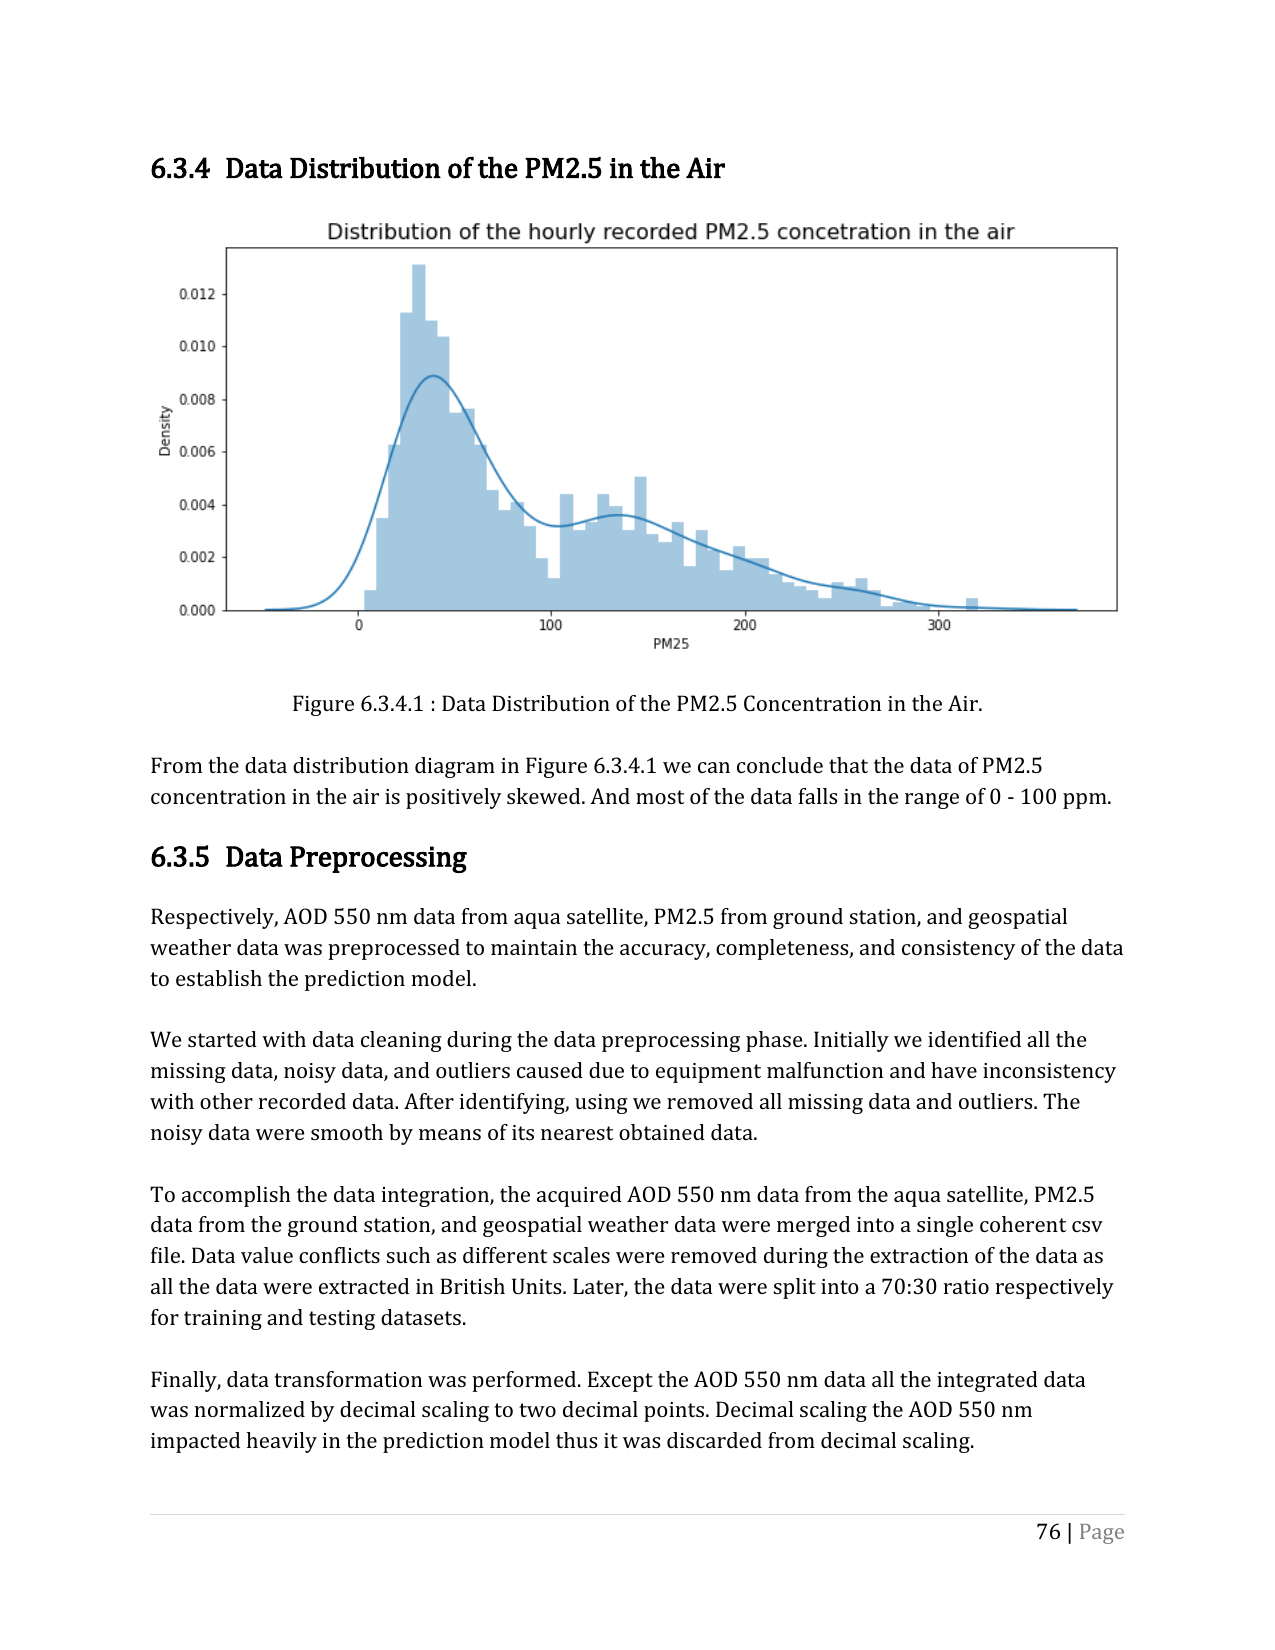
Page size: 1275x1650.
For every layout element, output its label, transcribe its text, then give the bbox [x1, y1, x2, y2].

text To accomplish the data integration, the acquired AOD 550 nm data from the aqua satellite, PM2.5 data from the ground station, and geospatial weather data were merged into a single coherent csv file. Data value conflicts such as different scales were removed during the extraction of the data as all the data were extracted in British Units. Later, the data were split into a 70:30 ratio respectively for training and testing datasets. [150, 1180, 1125, 1330]
text Finally, data transformation was performed. Except the AOD 550 nm data all the integrated data was normalized by decimal scaling to two decimal points. Decimal scaling the AOD 550 nm impacted heavily in the prediction model thus it was discarded from decimal scaling. [150, 1365, 1125, 1454]
subtitle 6.3.4 Data Distribution of the PM2.5 in the Air [150, 150, 1125, 184]
picture [150, 214, 1125, 661]
text We started with data cleaning during the data preprocessing phase. Initially we identified all the missing data, noisy data, and outliers caused due to equipment malfunction and have inconsistency with other recorded data. After identifying, using we removed all missing data and outliers. The noisy data were smooth by means of its nearest obtained data. [150, 1026, 1125, 1145]
text From the data distribution diagram in Figure 6.3.4.1 we can conclude that the data of PM2.5 concentration in the air is positively skewed. And most of the data falls in the range of 0 - 100 ppm. [150, 752, 1125, 809]
text Figure 6.3.4.1 : Data Distribution of the PM2.5 Concentration in the Air. [150, 690, 1125, 717]
text Respectively, AOD 550 nm data from aqua satellite, PM2.5 from ground station, and geospatial weather data was preprocessed to maintain the accuracy, completeness, and consistency of the data to establish the prediction model. [150, 903, 1125, 991]
subtitle 6.3.5 Data Preprocessing [150, 838, 1125, 873]
